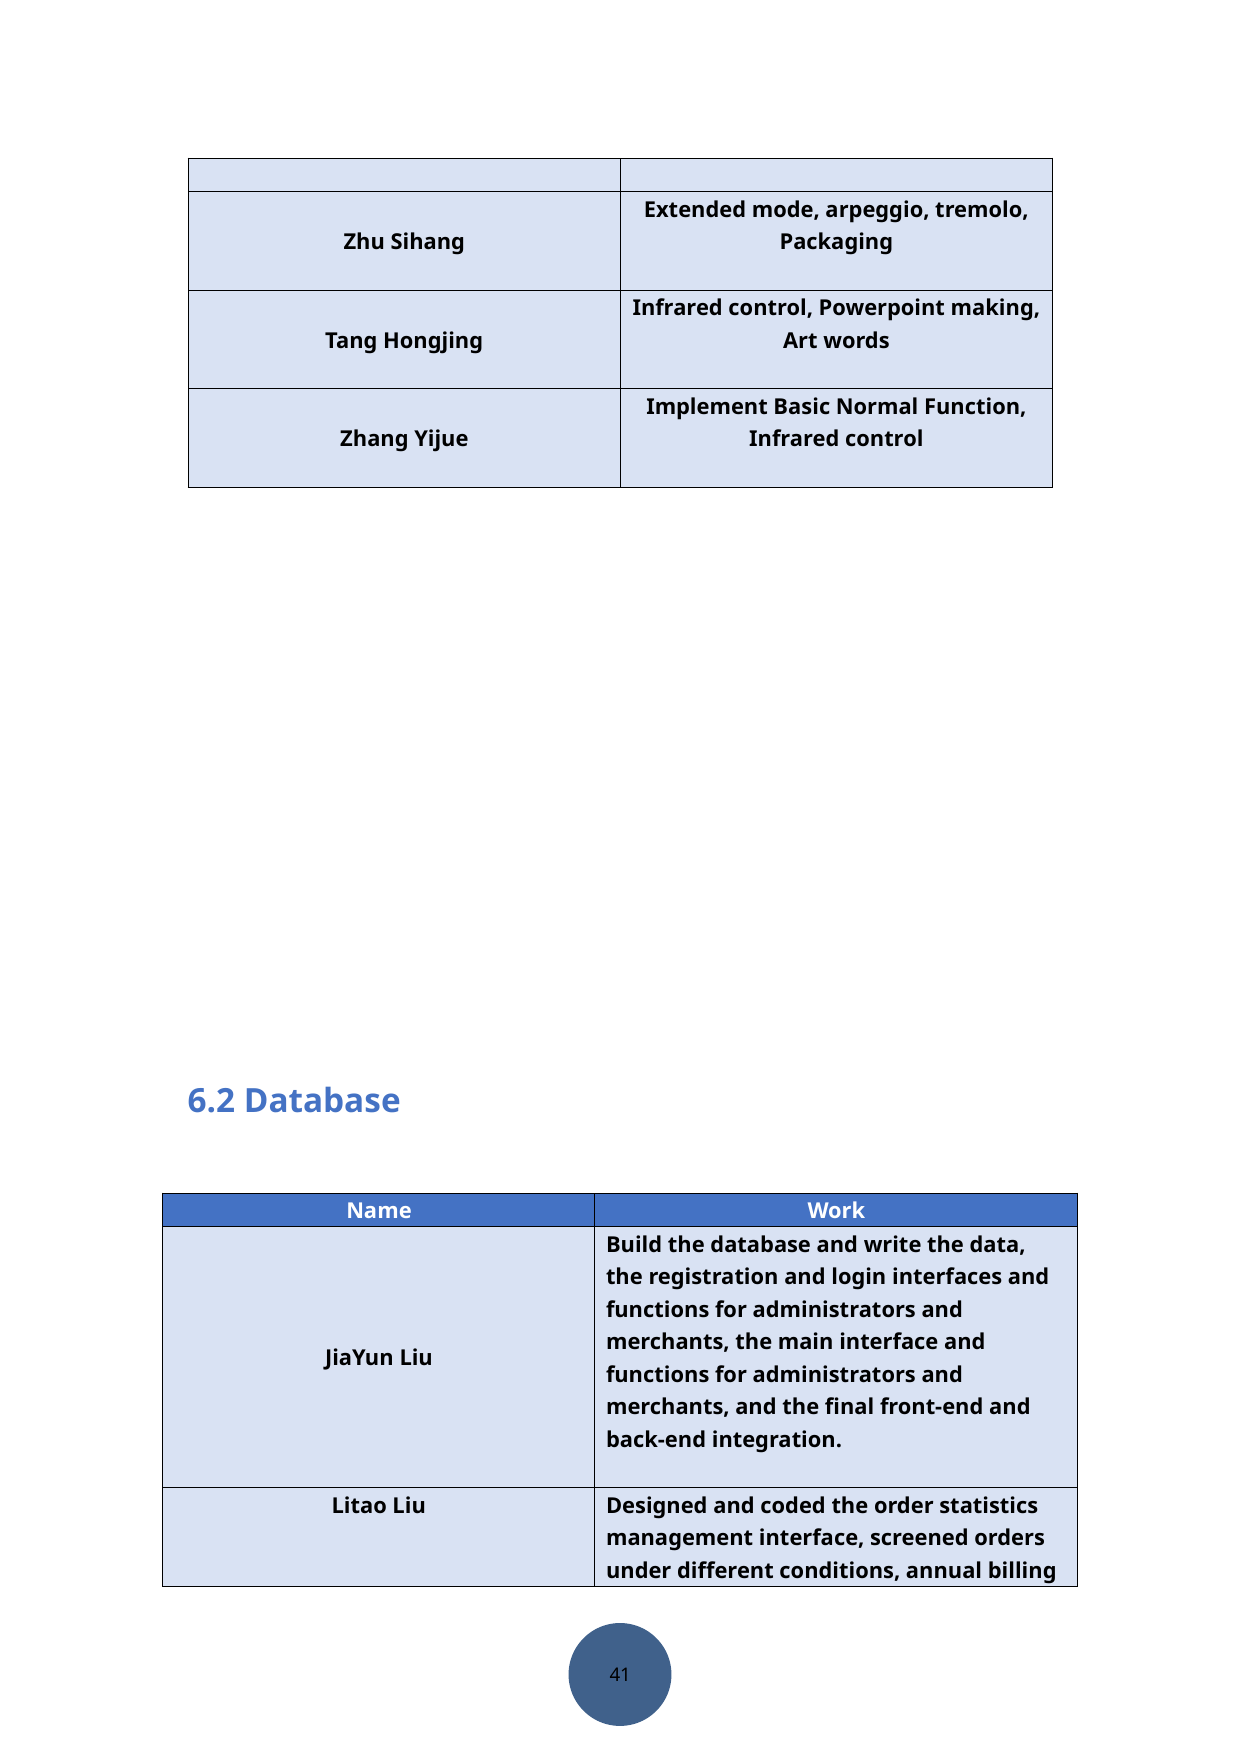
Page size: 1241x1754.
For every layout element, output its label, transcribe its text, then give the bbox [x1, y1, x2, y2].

subtitle 6.2 Database [187, 1067, 1053, 1132]
table_header Work [595, 1194, 1077, 1226]
table_cell Build the database and write the data, the registration and login interfaces and functions for administrators and merchants, the main interface and functions for administrators and merchants, and the final front-end and back-end integration. [595, 1227, 1077, 1487]
table_cell Zhu Sihang [189, 192, 620, 290]
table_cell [621, 159, 1052, 191]
table_cell Infrared control, Powerpoint making, Art words [621, 291, 1052, 388]
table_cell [595, 1488, 1077, 1586]
table_header Name [163, 1194, 594, 1226]
table_cell Implement Basic Normal Function, Infrared control [621, 389, 1052, 487]
table_cell Extended mode, arpeggio, tremolo, Packaging [621, 192, 1052, 290]
table_cell Zhang Yijue [189, 389, 620, 487]
table_cell Ma Fubo [189, 159, 620, 191]
table_cell Litao Liu [163, 1488, 594, 1586]
table_cell JiaYun Liu [163, 1227, 594, 1487]
table_cell Tang Hongjing [189, 291, 620, 388]
